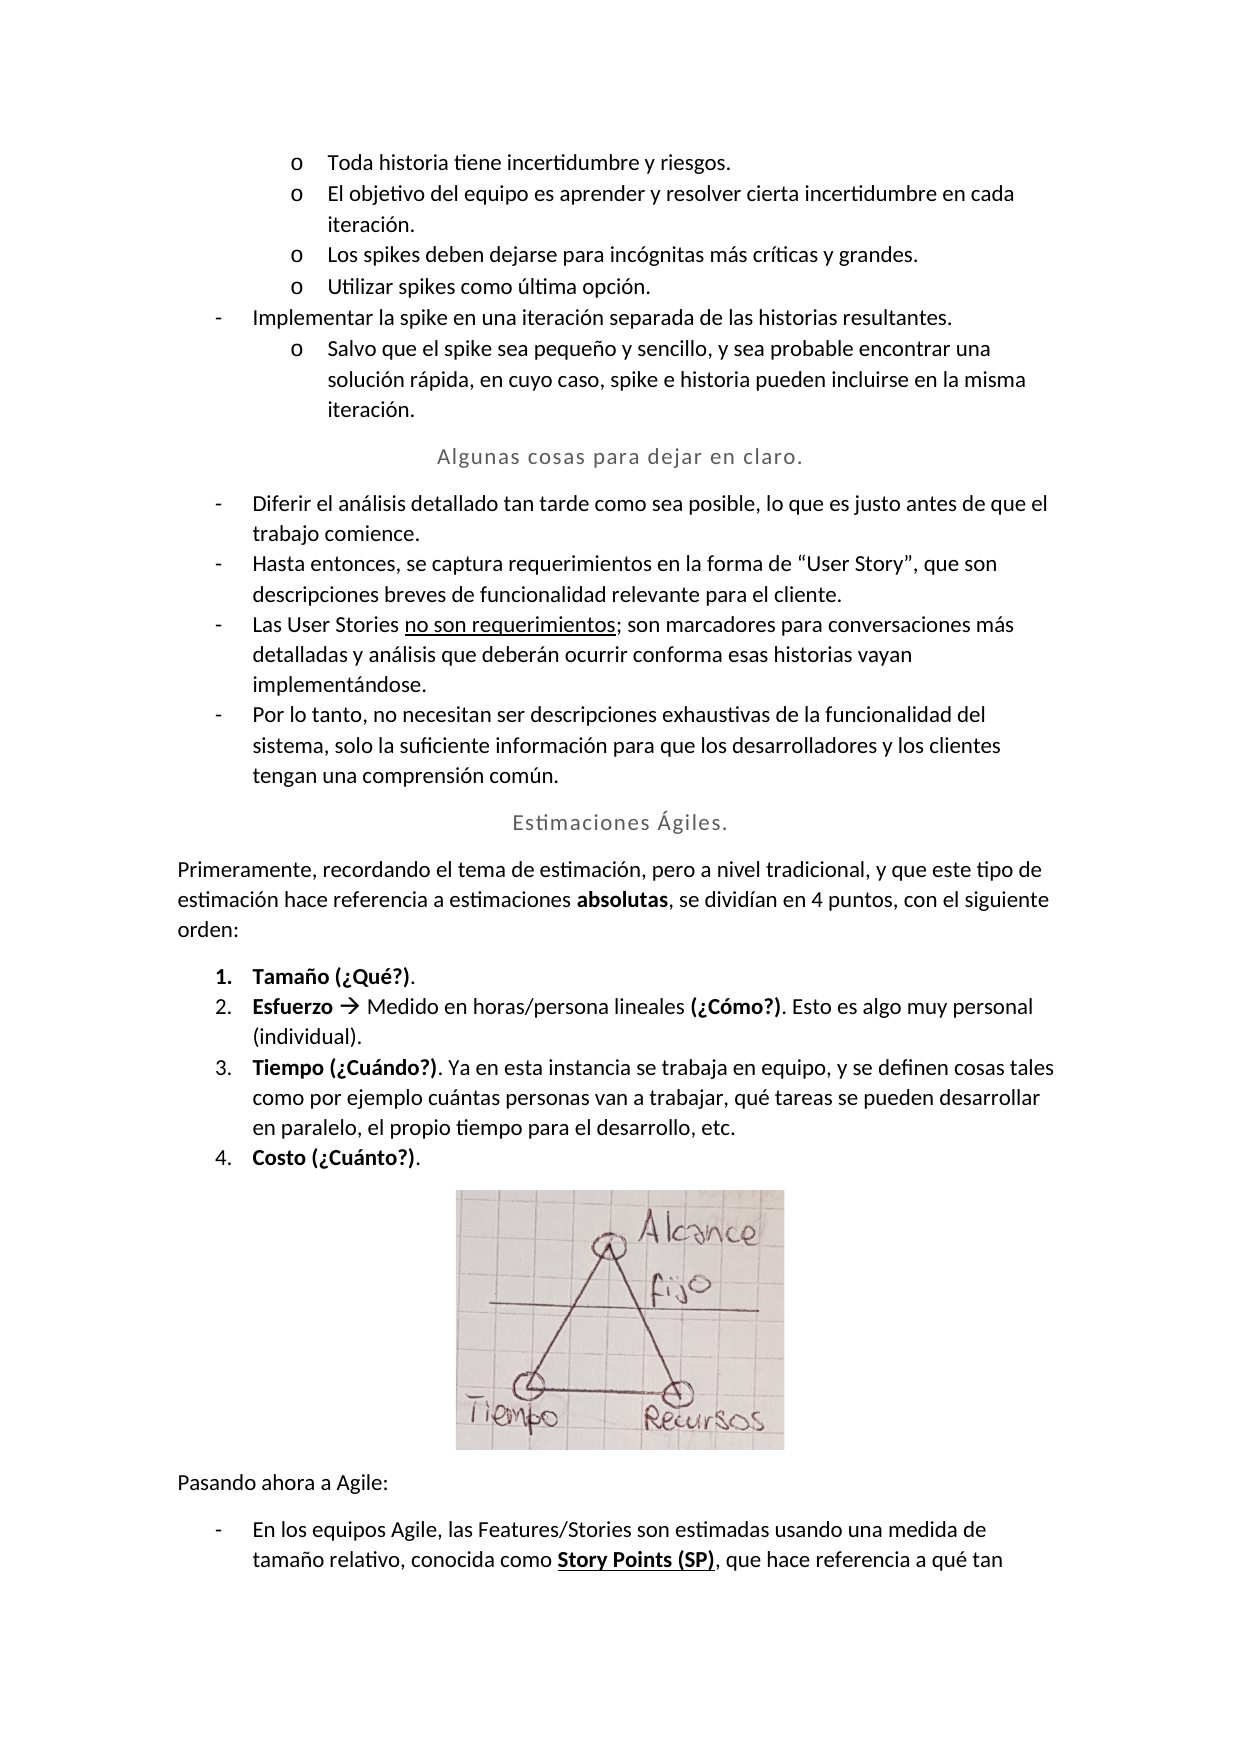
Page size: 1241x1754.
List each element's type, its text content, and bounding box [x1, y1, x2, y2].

list Tiempo (¿Cuándo?). Ya en esta instancia se trabaja en equipo, y se definen cosas tales como por ejemplo cuántas personas van a trabajar, qué tareas se pueden desarrollar en paralelo, el propio tiempo para el desarrollo, etc. [215, 1053, 1063, 1141]
subtitle Algunas cosas para dejar en claro. [177, 442, 1063, 470]
list Implementar la spike en una iteración separada de las historias resultantes. [215, 303, 1063, 332]
list Las User Stories no son requerimientos; son marcadores para conversaciones más detalladas y análisis que deberán ocurrir conforma esas historias vayan implementándose. [215, 610, 1063, 698]
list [215, 1515, 1063, 1573]
list Los spikes deben dejarse para incógnitas más críticas y grandes. [290, 241, 1063, 270]
text Primeramente, recordando el tema de estimación, pero a nivel tradicional, y que este tipo de estimación hace referencia a estimaciones absolutas, se dividían en 4 puntos, con el siguiente orden: [177, 855, 1063, 943]
list Salvo que el spike sea pequeño y sencillo, y sea probable encontrar una solución rápida, en cuyo caso, spike e historia pueden incluirse en la misma iteración. [290, 334, 1063, 423]
list Toda historia tiene incertidumbre y riesgos. [290, 148, 1063, 177]
list Tamaño (¿Qué?). [215, 962, 1063, 990]
subtitle Estimaciones Ágiles. [177, 808, 1063, 836]
list Costo (¿Cuánto?). [215, 1143, 1063, 1171]
list Utilizar spikes como última opción. [290, 272, 1063, 301]
text Pasando ahora a Agile: [177, 1468, 1063, 1496]
list Por lo tanto, no necesitan ser descripciones exhaustivas de la funcionalidad del sistema, solo la suficiente información para que los desarrolladores y los clientes tengan una comprensión común. [215, 701, 1063, 789]
list Esfuerzo Medido en horas/persona lineales (¿Cómo?). Esto es algo muy personal (individual). [215, 992, 1063, 1050]
list El objetivo del equipo es aprender y resolver cierta incertidumbre en cada iteración. [290, 179, 1063, 238]
list Diferir el análisis detallado tan tarde como sea posible, lo que es justo antes de que el trabajo comience. [215, 489, 1063, 547]
list Hasta entonces, se captura requerimientos en la forma de “User Story”, que son descripciones breves de funcionalidad relevante para el cliente. [215, 549, 1063, 608]
picture [455, 1190, 785, 1450]
